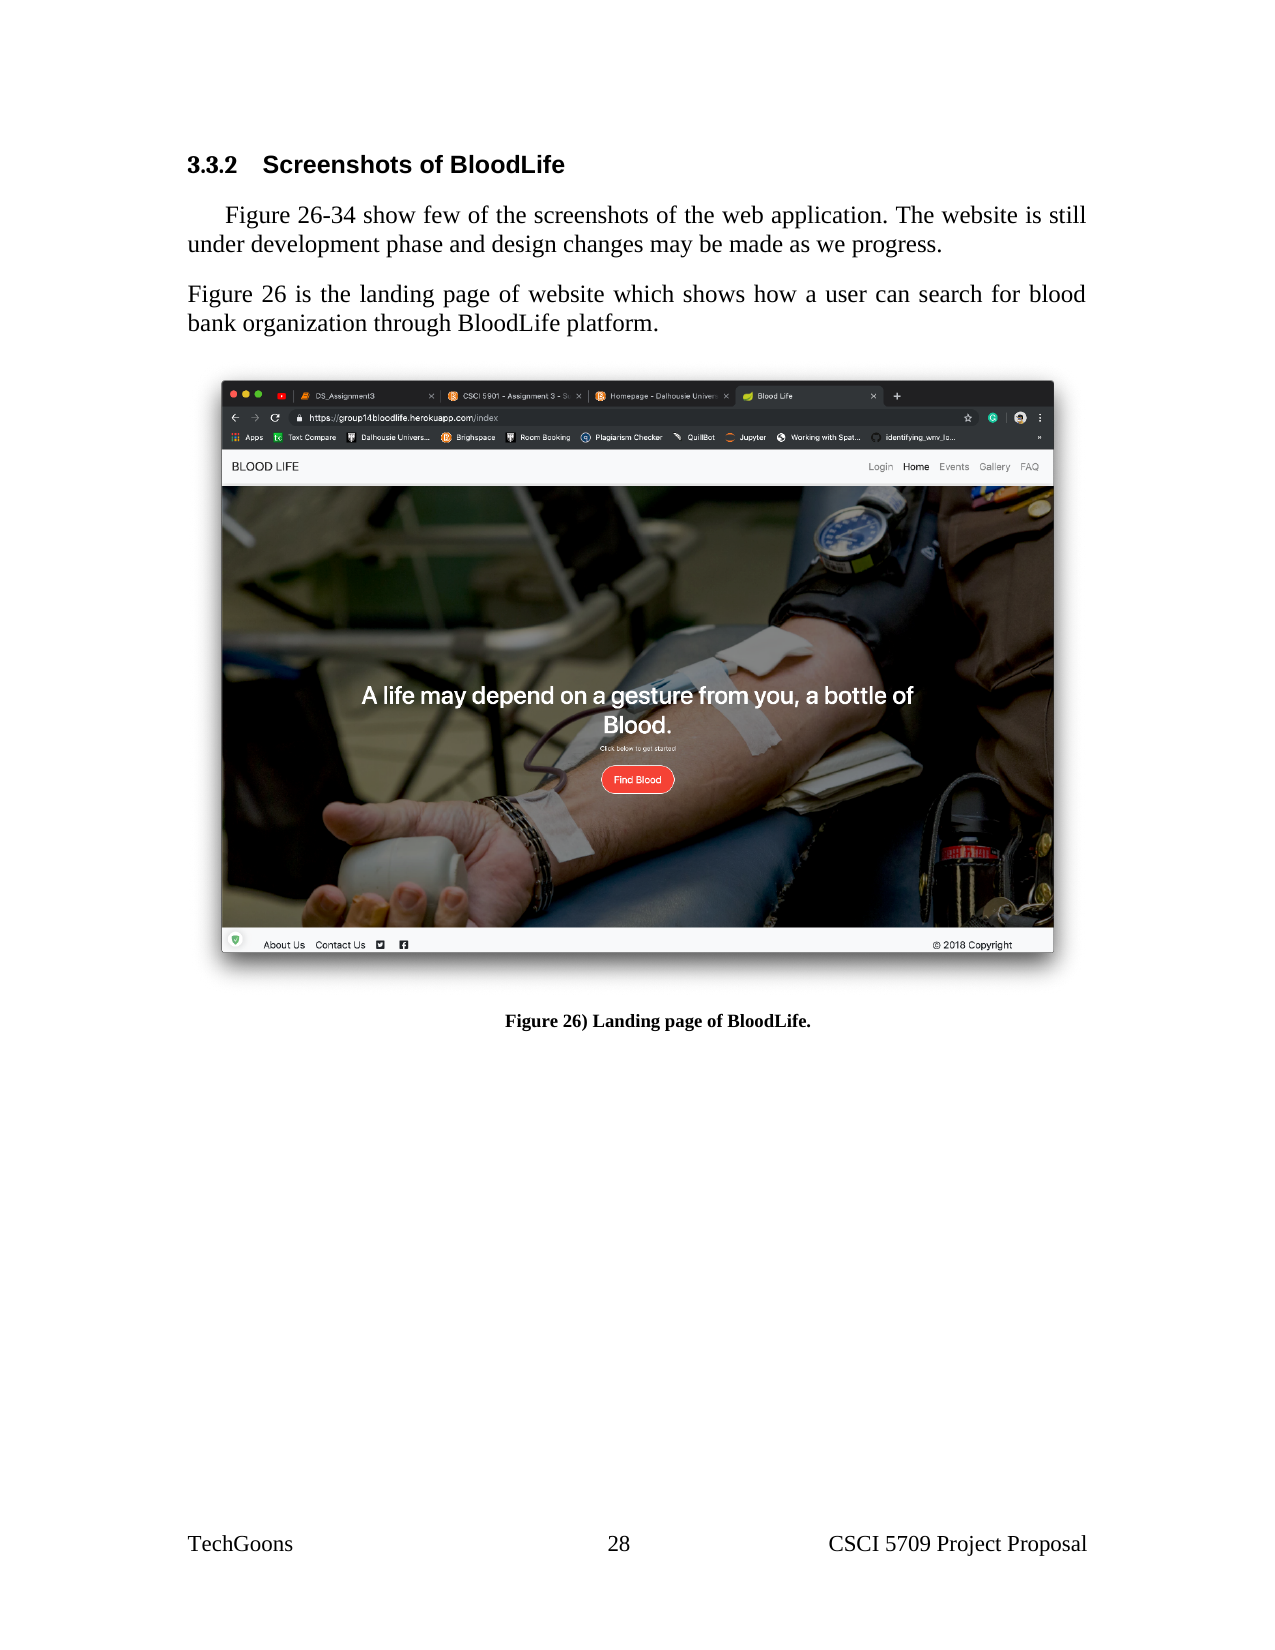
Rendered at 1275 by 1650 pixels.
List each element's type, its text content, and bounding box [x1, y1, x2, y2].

text Figure 26-34 show few of the screenshots of the web application. The website is still under development phase and design changes may be made as we progress. [187, 201, 1087, 258]
text Figure 26 is the landing page of website which shows how a user can search for blood bank organization through BloodLife platform. [187, 279, 1087, 336]
picture [187, 357, 1088, 998]
subtitle Screenshots of BloodLife [187, 150, 1087, 180]
